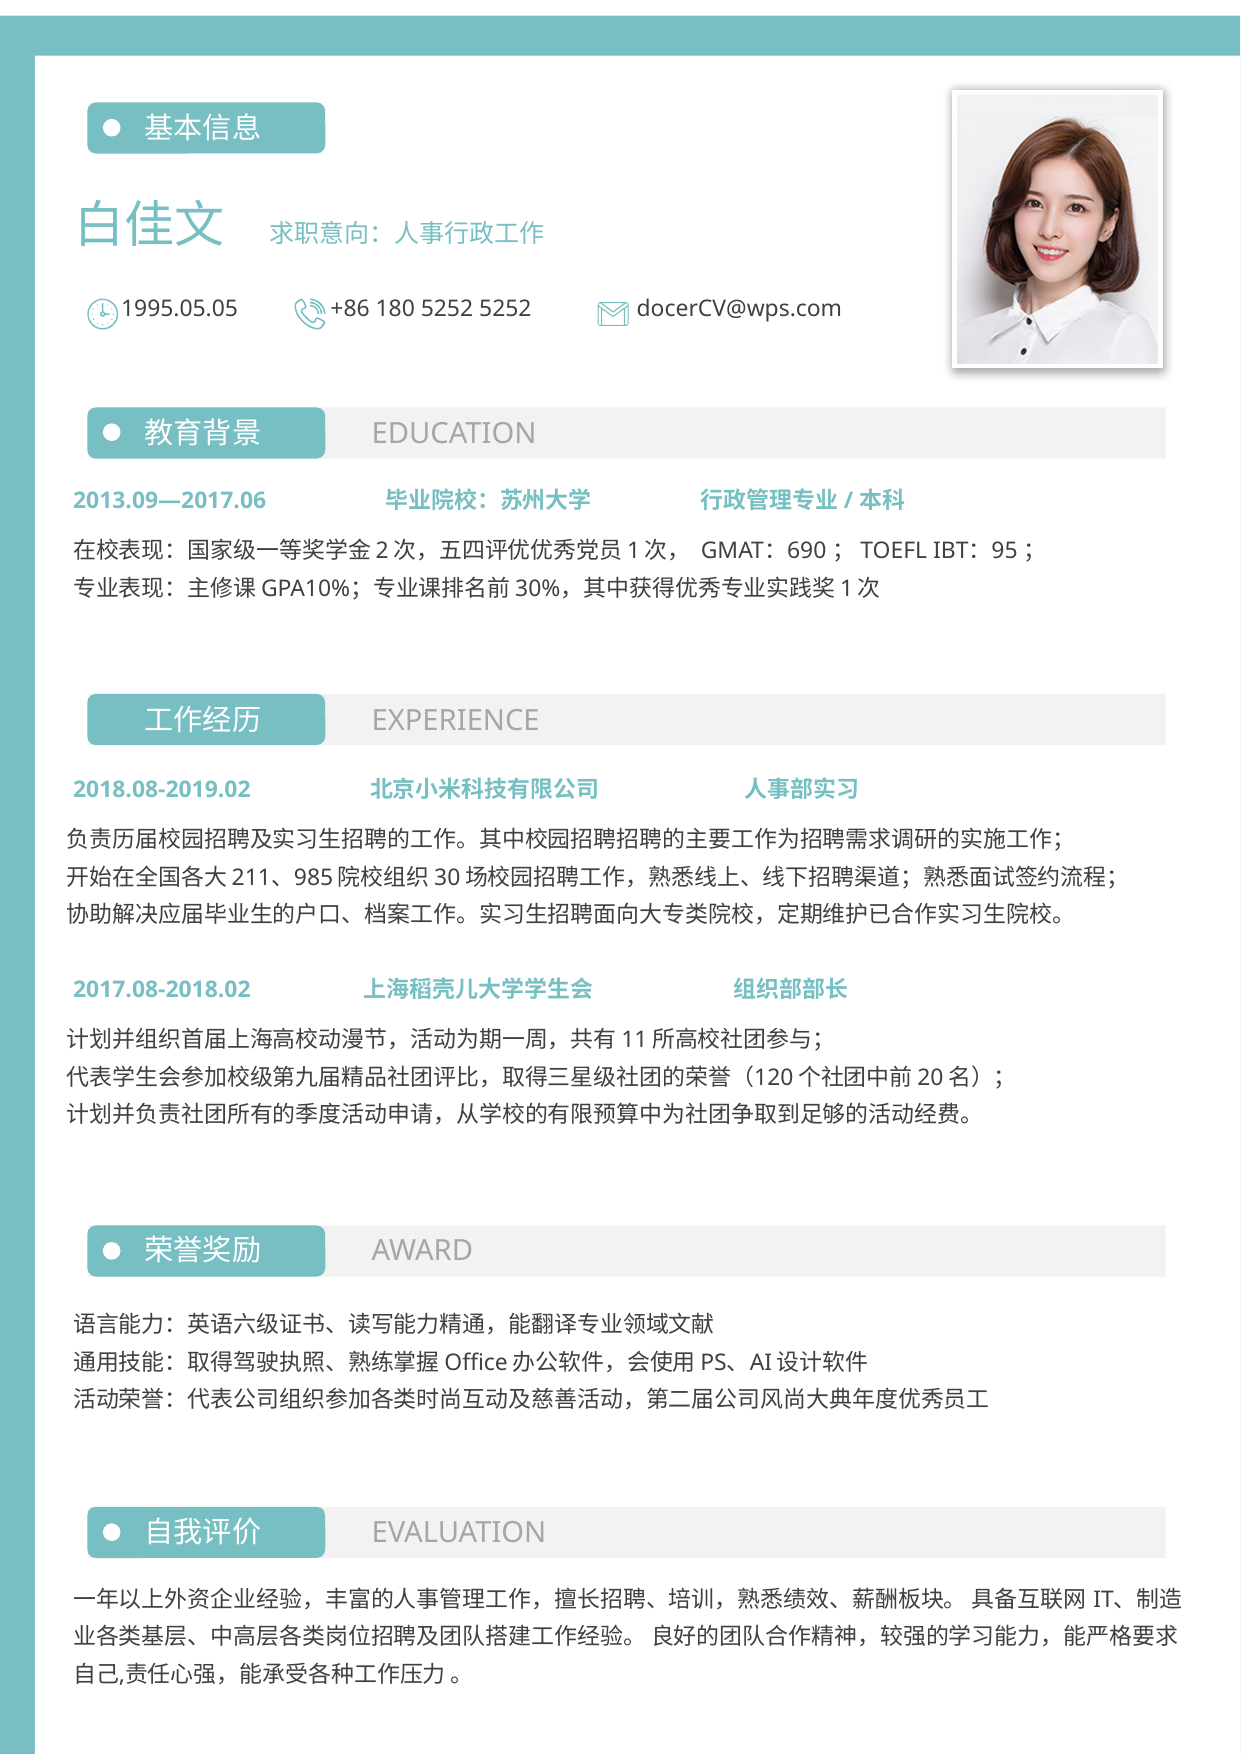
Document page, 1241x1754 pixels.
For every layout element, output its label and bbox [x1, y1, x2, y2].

picture [957, 95, 1158, 364]
